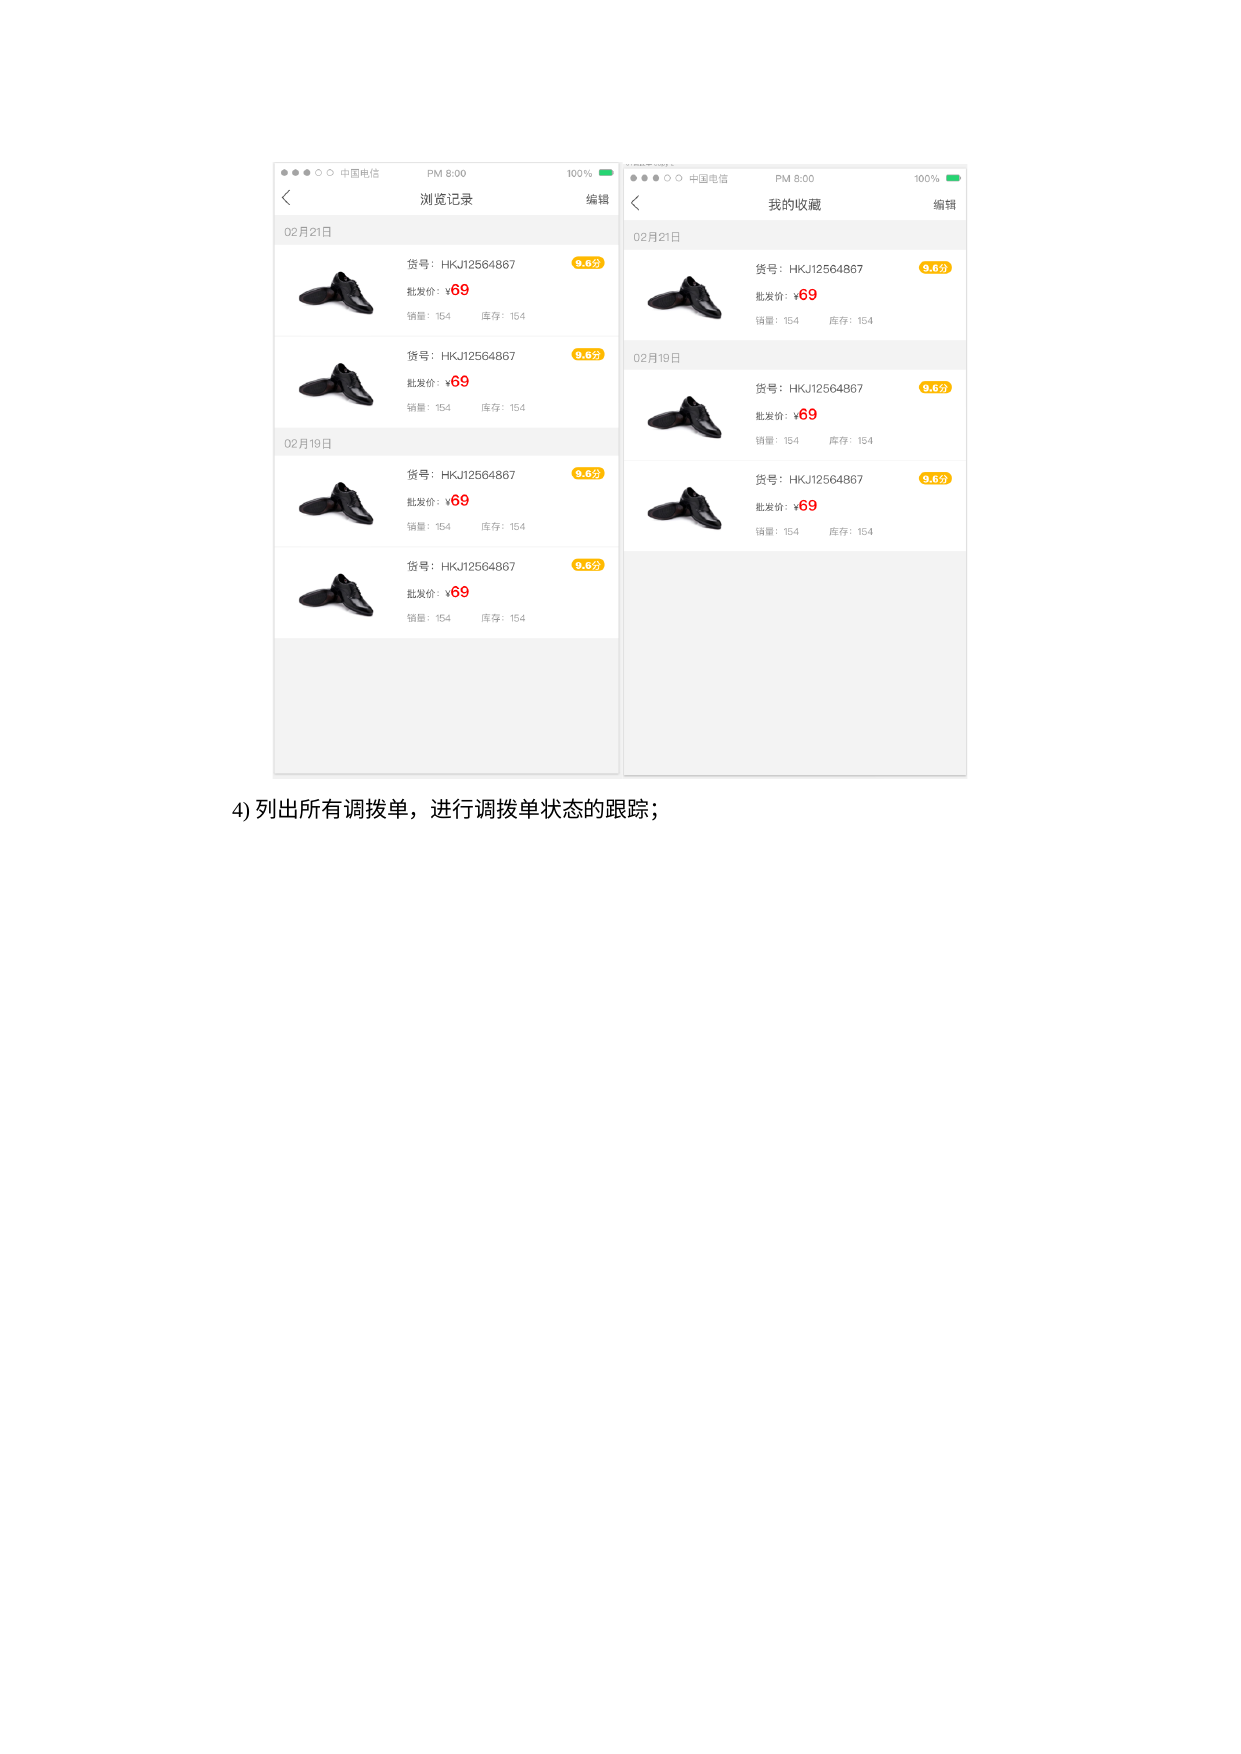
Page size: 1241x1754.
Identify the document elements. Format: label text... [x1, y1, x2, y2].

picture [272, 162, 968, 779]
list 列出所有调拨单，进行调拨单状态的跟踪； [232, 792, 1053, 824]
